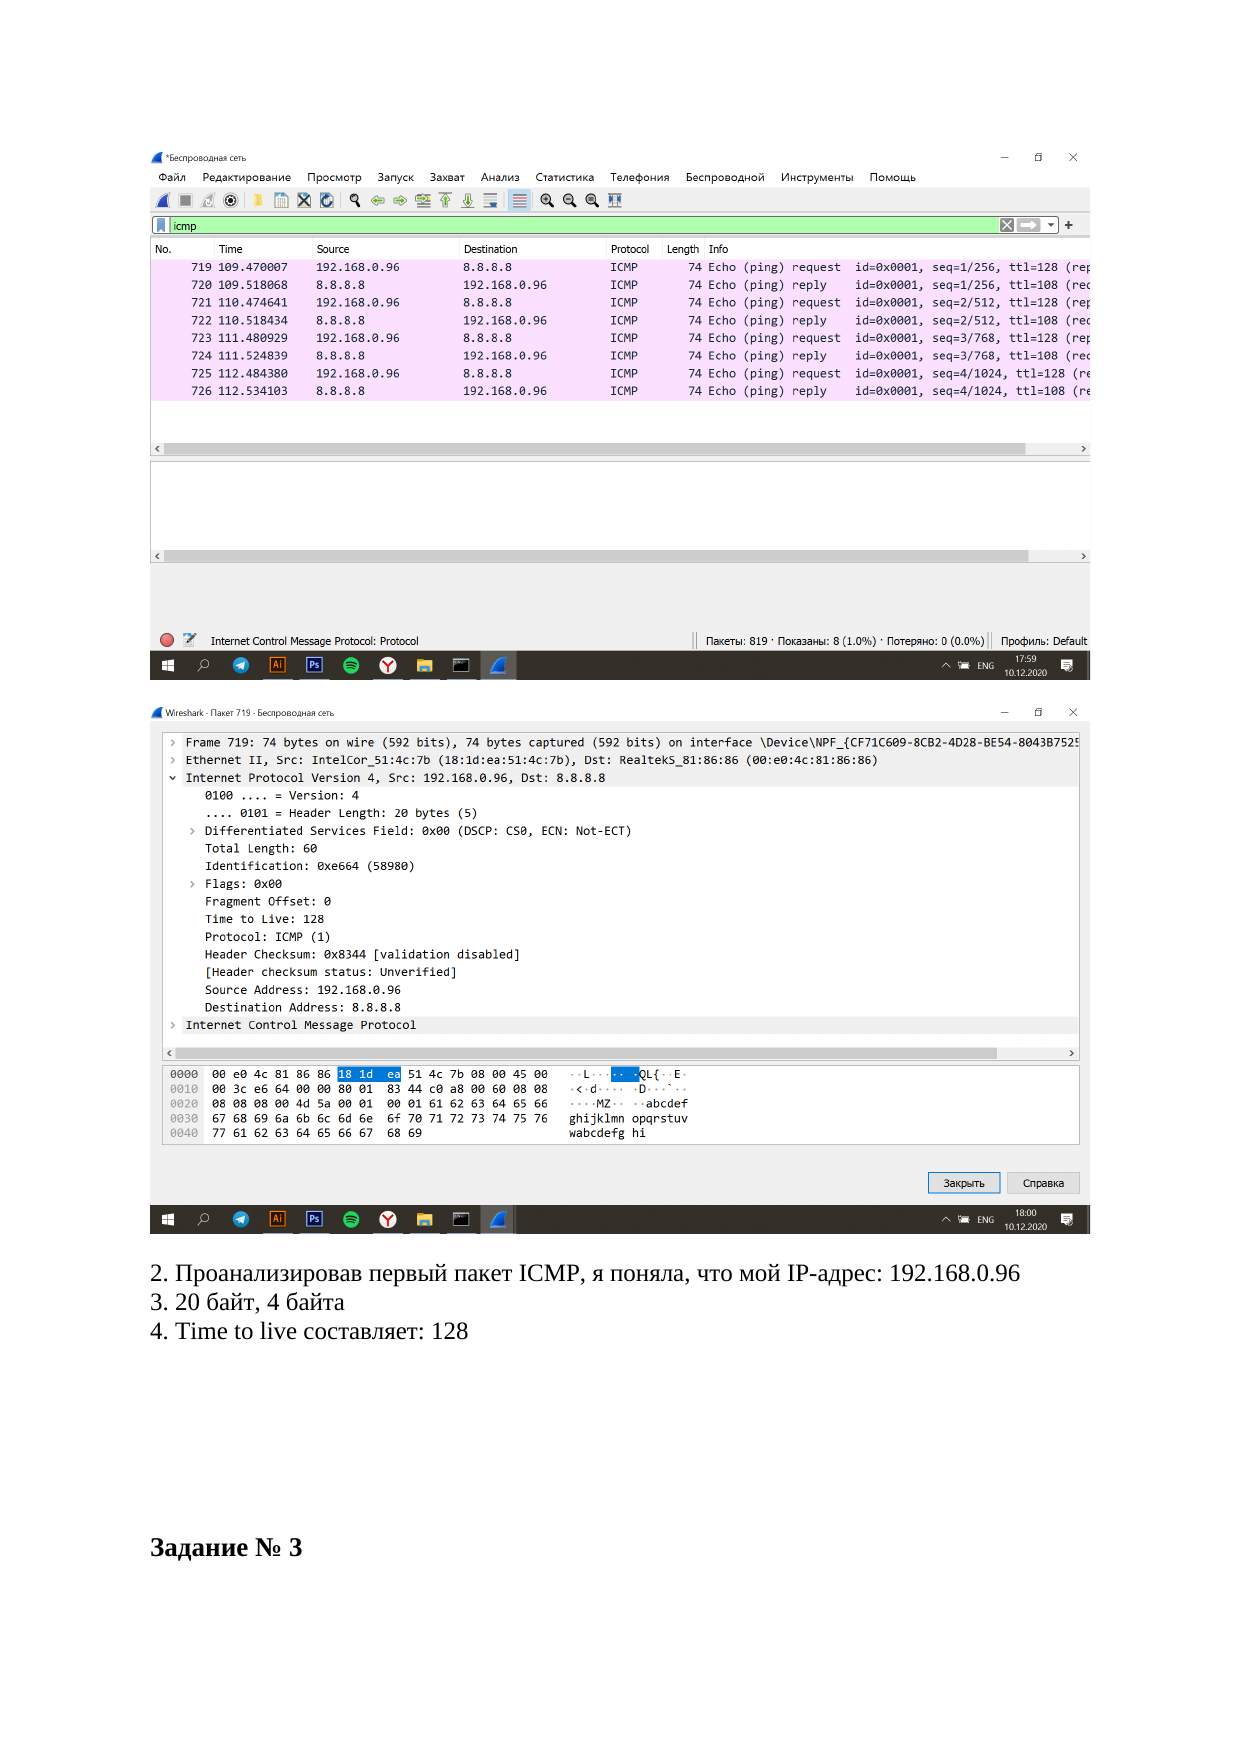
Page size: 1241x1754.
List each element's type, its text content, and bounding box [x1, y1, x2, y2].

picture [150, 704, 1091, 1234]
picture [150, 150, 1091, 680]
text 2. Проанализировав первый пакет ICMP, я поняла, что мой IP-адрес: 192.168.0.96 3. 20 байт, 4 байта 4. Time to live составляет: 128 [150, 1258, 1090, 1344]
text Задание № 3 [150, 1531, 1090, 1562]
